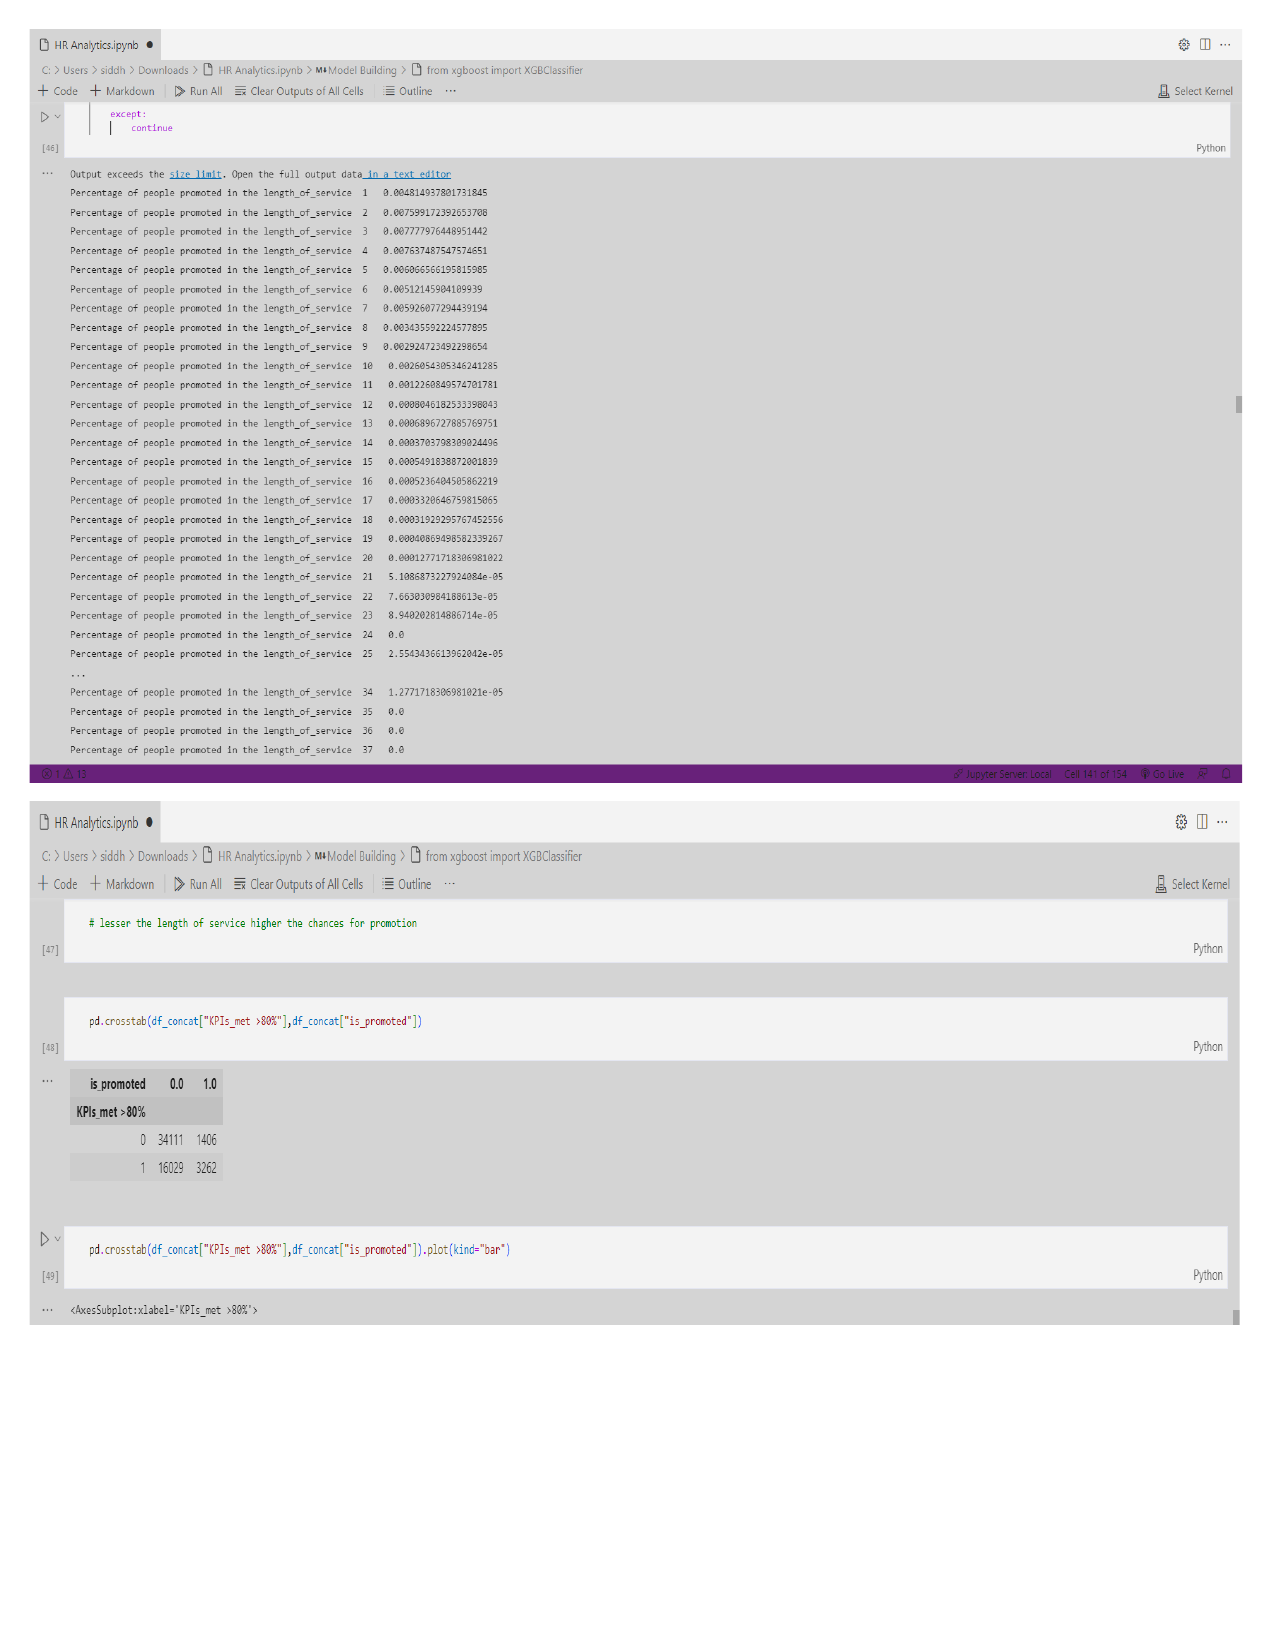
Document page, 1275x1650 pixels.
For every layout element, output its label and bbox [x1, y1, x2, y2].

picture [29, 801, 1240, 1325]
picture [29, 29, 1243, 783]
